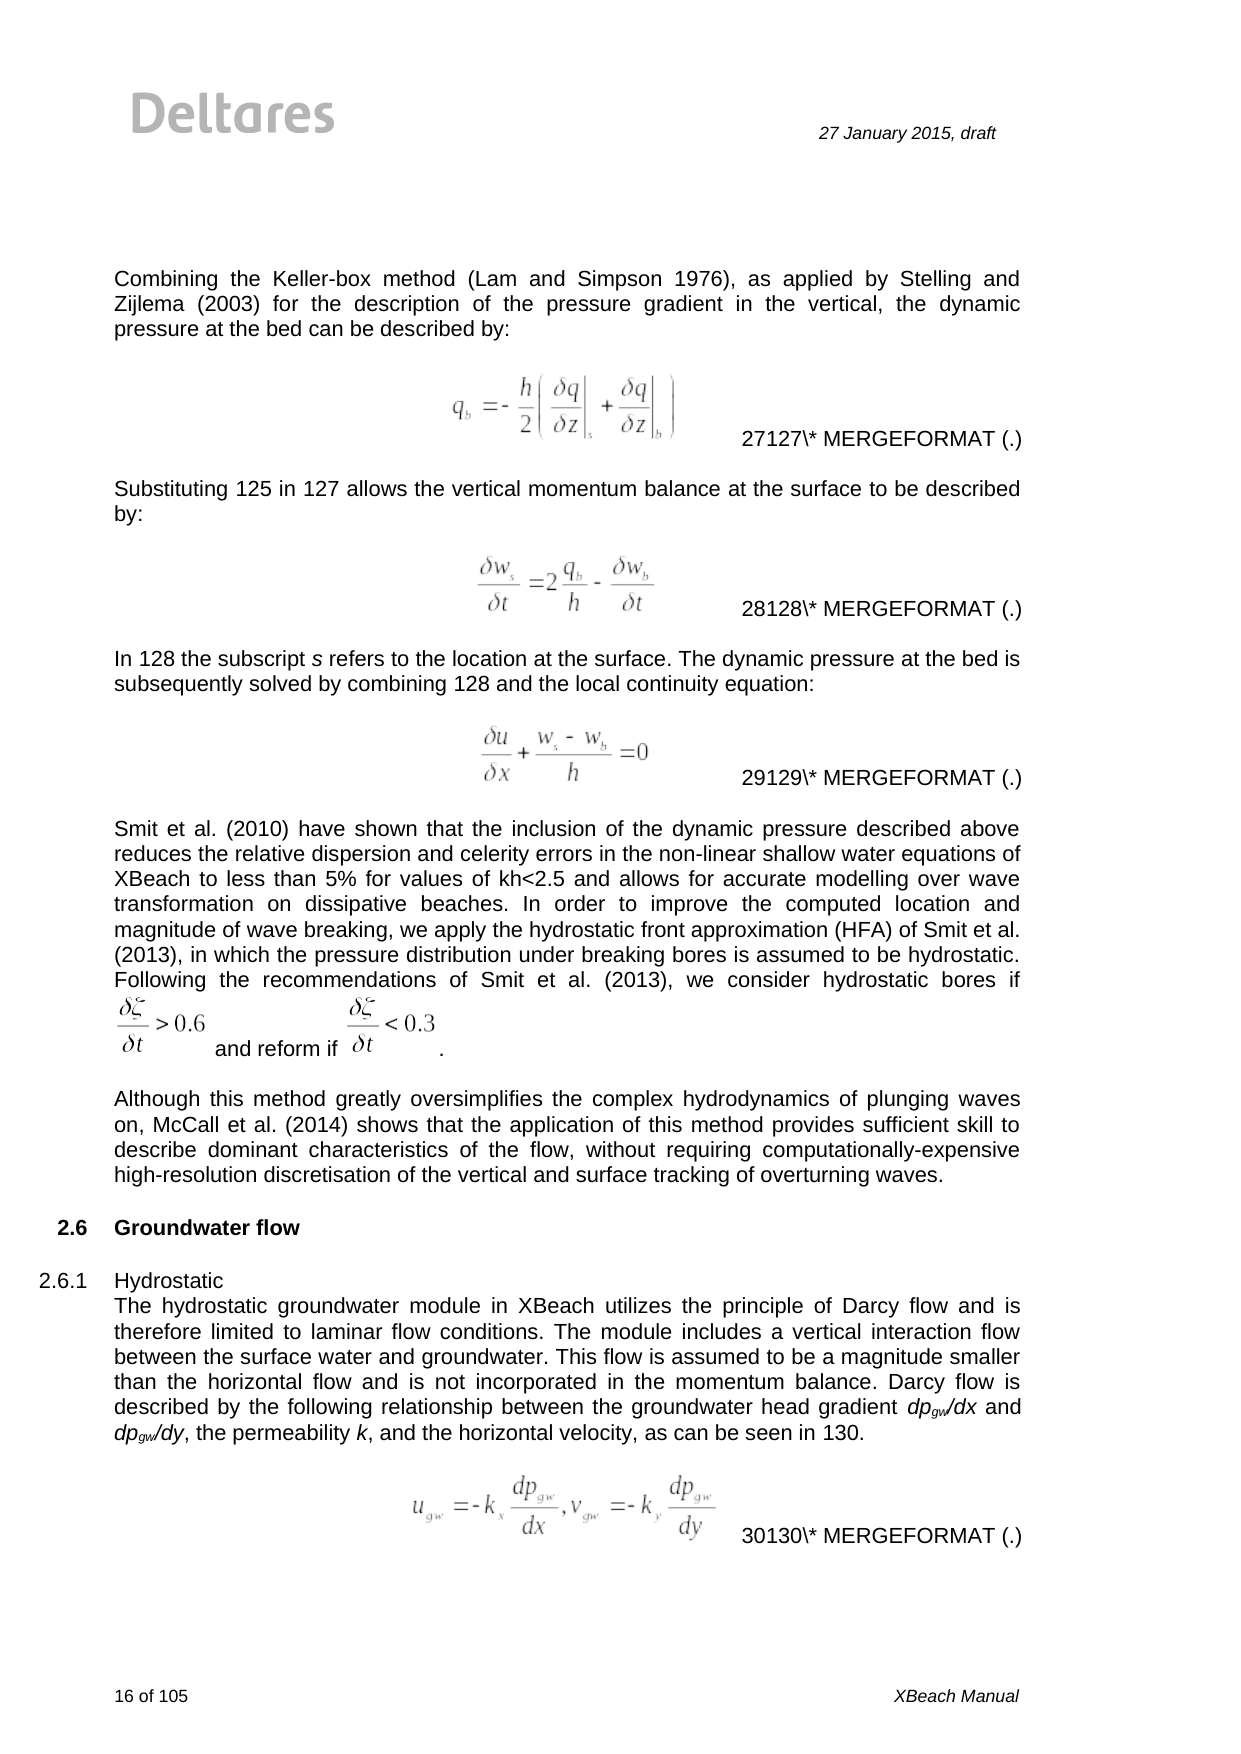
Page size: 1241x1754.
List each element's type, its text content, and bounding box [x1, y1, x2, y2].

text In the subscript s refers to the location at the surface. The dynamic pressure at the bed is subsequently solved by combining and the local continuity equation: [114, 646, 1022, 696]
text Smit et al. (2010) have shown that the inclusion of the dynamic pressure described above reduces the relative dispersion and celerity errors in the non-linear shallow water equations of XBeach to less than 5% for values of kh<2.5 and allows for accurate modelling over wave transformation on dissipative beaches. In order to improve the computed location and magnitude of wave breaking, we apply the hydrostatic front approximation (HFA) of Smit et al. (2013), in which the pressure distribution under breaking bores is assumed to be hydrostatic. Following the recommendations of Smit et al. (2013), we consider hydrostatic bores if and reform if . [114, 816, 1022, 1061]
text Substituting in allows the vertical momentum balance at the surface to be described by: [114, 476, 1022, 526]
text The hydrostatic groundwater module in XBeach utilizes the principle of Darcy flow and is therefore limited to laminar flow conditions. The module includes a vertical interaction flow between the surface water and groundwater. This flow is assumed to be a magnitude smaller than the horizontal flow and is not incorporated in the momentum balance. Darcy flow is described by the following relationship between the groundwater head gradient dpgw/dx and dpgw/dy, the permeability k, and the horizontal velocity, as can be seen in . [114, 1293, 1022, 1444]
text Combining the Keller-box method (Lam and Simpson 1976), as applied by Stelling and Zijlema (2003) for the description of the pressure gradient in the vertical, the dynamic pressure at the bed can be described by: [114, 266, 1022, 341]
text Although this method greatly oversimplifies the complex hydrodynamics of plunging waves on, McCall et al. (2014) shows that the application of this method provides sufficient skill to describe dominant characteristics of the flow, without requiring computationally-expensive high-resolution discretisation of the vertical and surface tracking of overturning waves. [114, 1086, 1022, 1187]
subtitle Hydrostatic [87, 1267, 1022, 1293]
picture [132, 75, 334, 133]
subtitle Groundwater flow [87, 1214, 1022, 1240]
